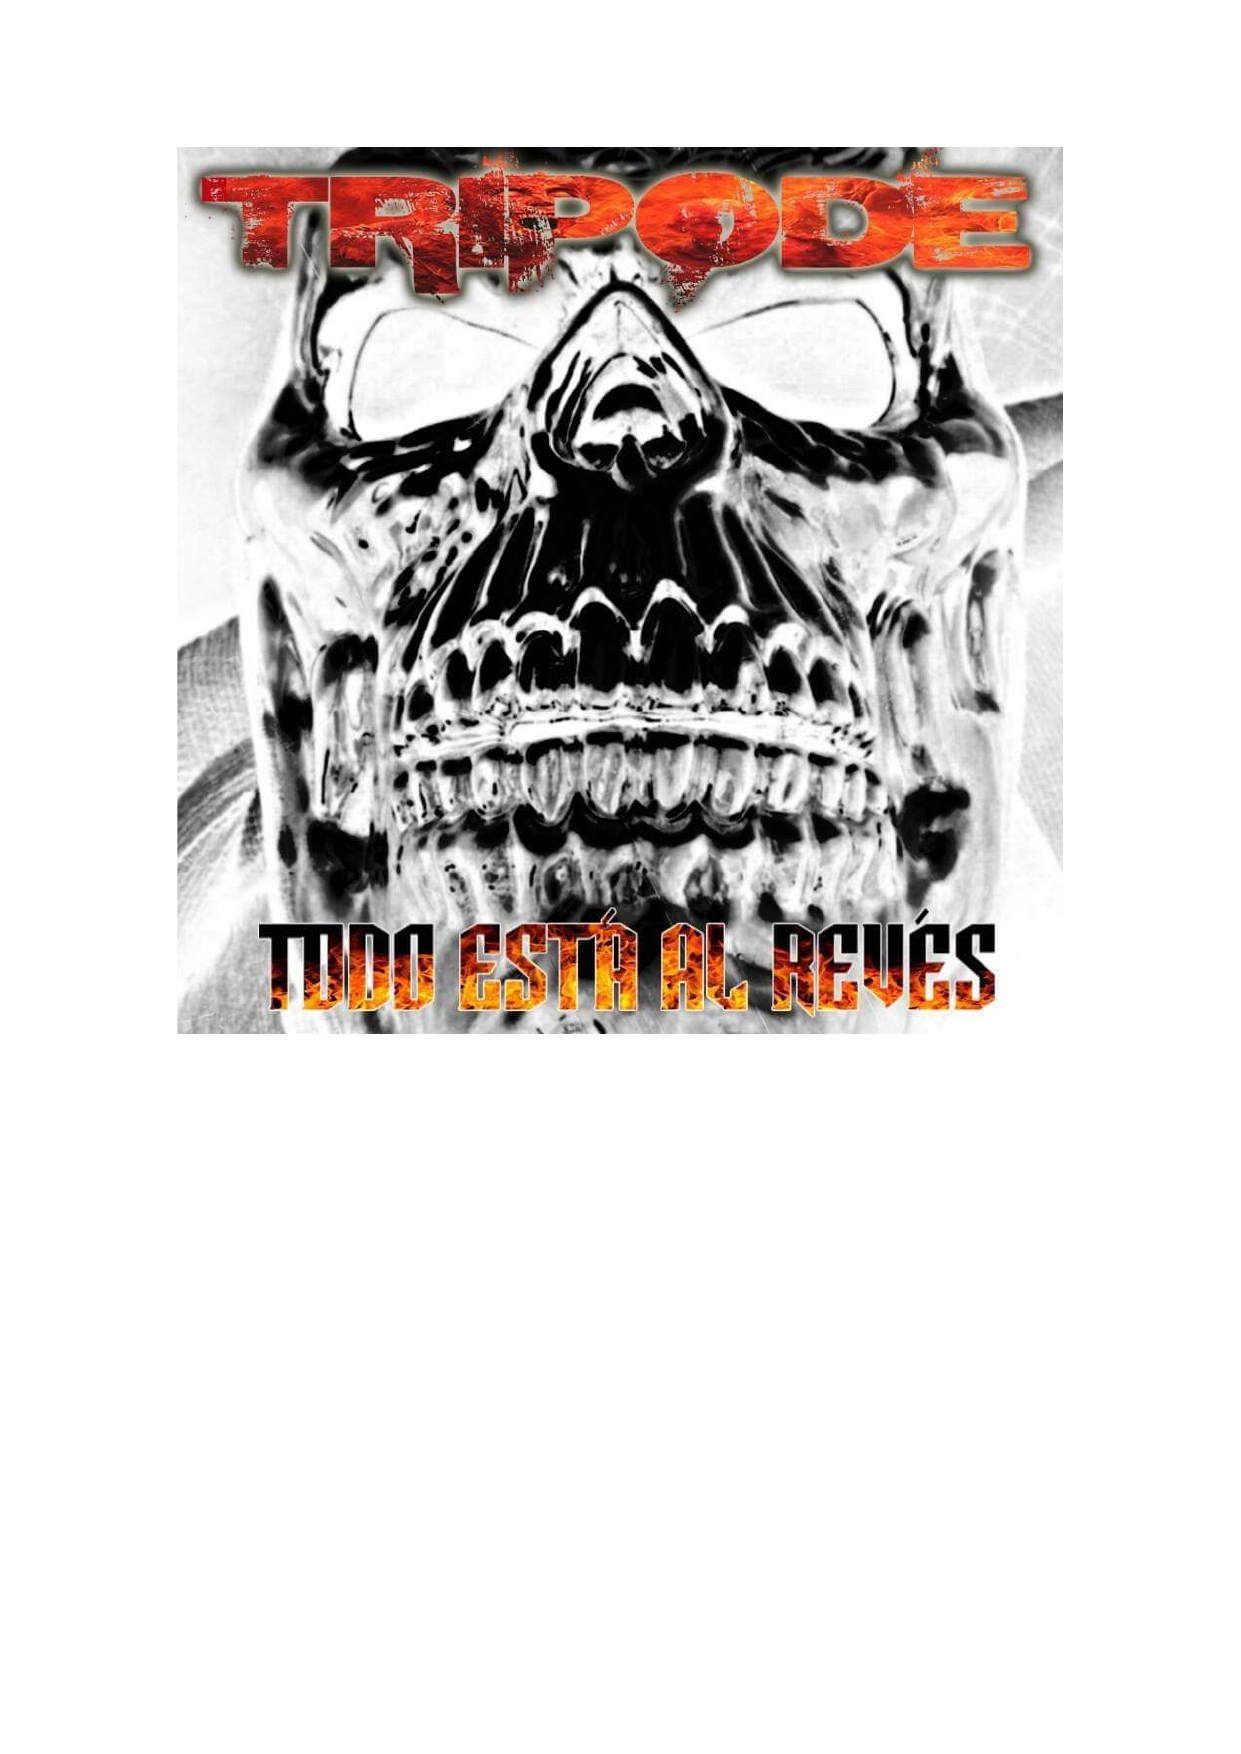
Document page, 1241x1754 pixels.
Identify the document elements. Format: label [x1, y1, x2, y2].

picture [177, 147, 1063, 1034]
